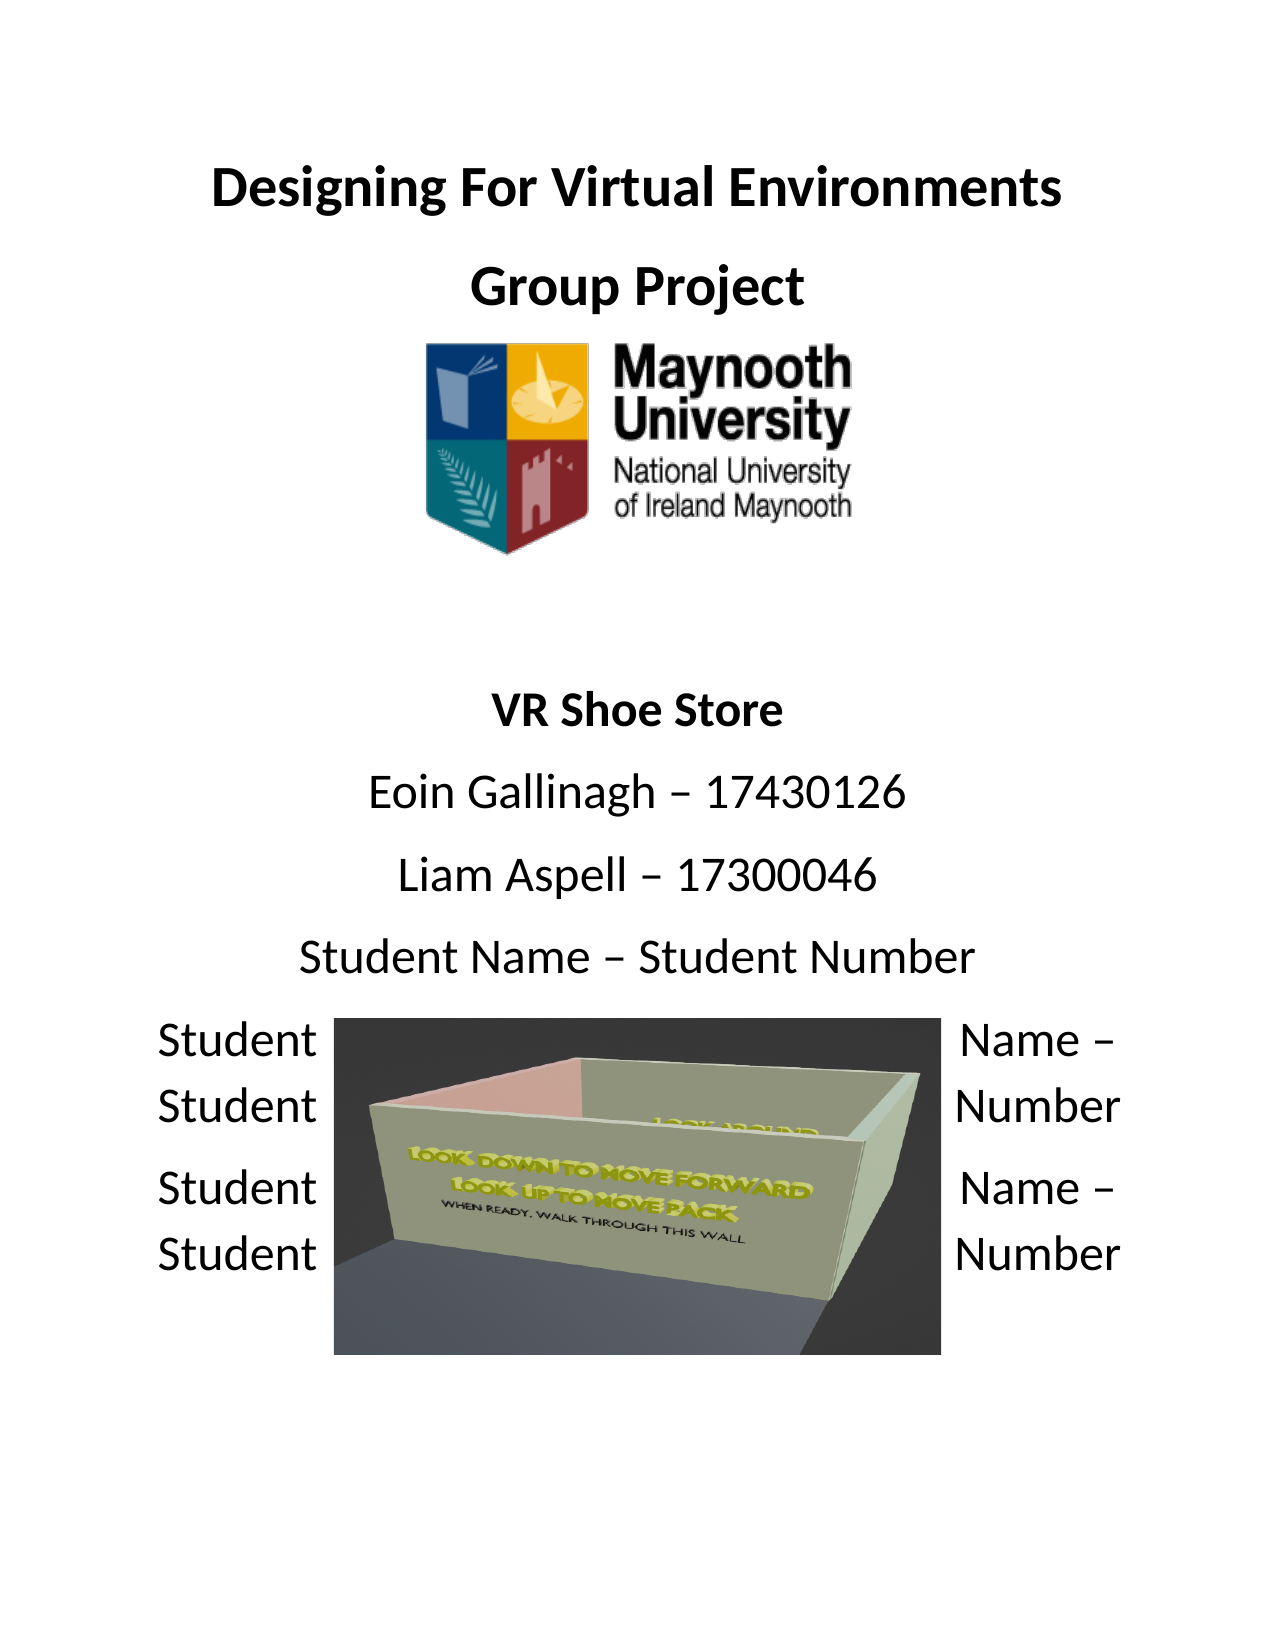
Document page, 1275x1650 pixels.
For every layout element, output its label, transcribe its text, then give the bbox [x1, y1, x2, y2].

picture [333, 1018, 942, 1355]
text Designing For Virtual Environments [150, 150, 1125, 221]
text Student Name – Student Number [150, 1156, 333, 1283]
text Student Name – Student Number [150, 1008, 1125, 1135]
text VR Shoe Store [150, 678, 1125, 739]
text Group Project [150, 248, 1125, 320]
text Student Name – Student Number [942, 1156, 1125, 1283]
text Liam Aspell – 17300046 [150, 843, 1125, 904]
picture [417, 333, 858, 565]
text Eoin Gallinagh – 17430126 [150, 760, 1125, 821]
text Student Name – Student Number [150, 925, 1125, 986]
